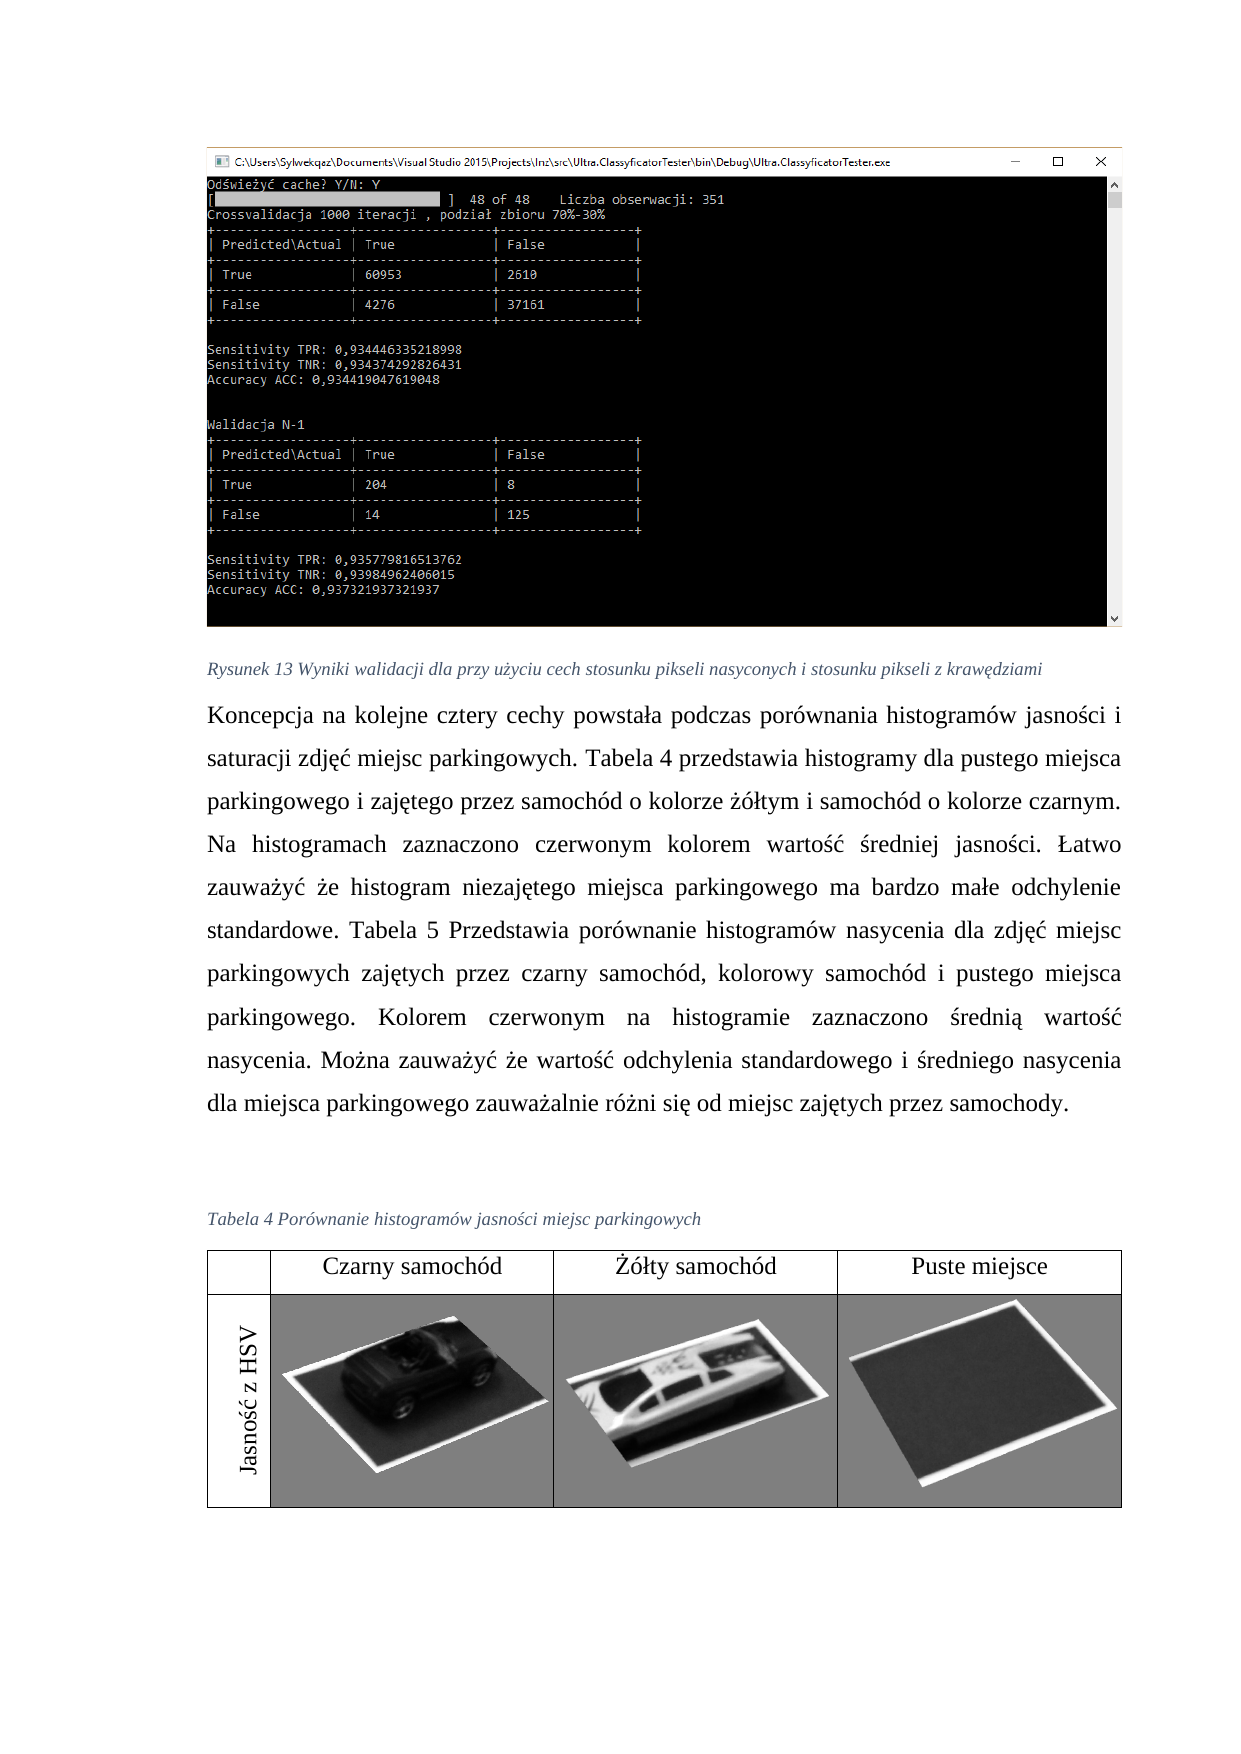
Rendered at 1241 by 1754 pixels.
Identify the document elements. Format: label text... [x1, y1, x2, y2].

table_header Puste miejsce [838, 1251, 1121, 1294]
text Koncepcja na kolejne cztery cechy powstała podczas porównania histogramów jasności i saturacji zdjęć miejsc parkingowych. Tabela 4 przedstawia histogramy dla pustego miejsca parkingowego i zajętego przez samochód o kolorze żółtym i samochód o kolorze czarnym. Na histogramach zaznaczono czerwonym kolorem wartość średniej jasności. Łatwo zauważyć że histogram niezajętego miejsca parkingowego ma bardzo małe odchylenie standardowe. Tabela 5 Przedstawia porównanie histogramów nasycenia dla zdjęć miejsc parkingowych zajętych przez czarny samochód, kolorowy samochód i pustego miejsca parkingowego. Kolorem czerwonym na histogramie zaznaczono średnią wartość nasycenia. Można zauważyć że wartość odchylenia standardowego i średniego nasycenia dla miejsca parkingowego zauważalnie różni się od miejsc zajętych przez samochody. [207, 700, 1122, 1117]
picture [565, 1319, 830, 1468]
text Tabela 4 Porównanie histogramów jasności miejsc parkingowych [207, 1207, 1122, 1229]
table_header Czarny samochód [271, 1251, 553, 1294]
table_cell [838, 1295, 1121, 1507]
picture [206, 147, 1123, 627]
table_header [208, 1251, 270, 1294]
table_cell [271, 1295, 553, 1507]
picture [281, 1314, 549, 1474]
table_header Żółty samochód [554, 1251, 837, 1294]
table_cell [554, 1295, 837, 1507]
picture [848, 1299, 1118, 1489]
table_cell Jasność z HSV [208, 1295, 270, 1507]
text Rysunek 13 Wyniki walidacji dla przy użyciu cech stosunku pikseli nasyconych i stosunku pikseli z krawędziami [207, 657, 1122, 679]
